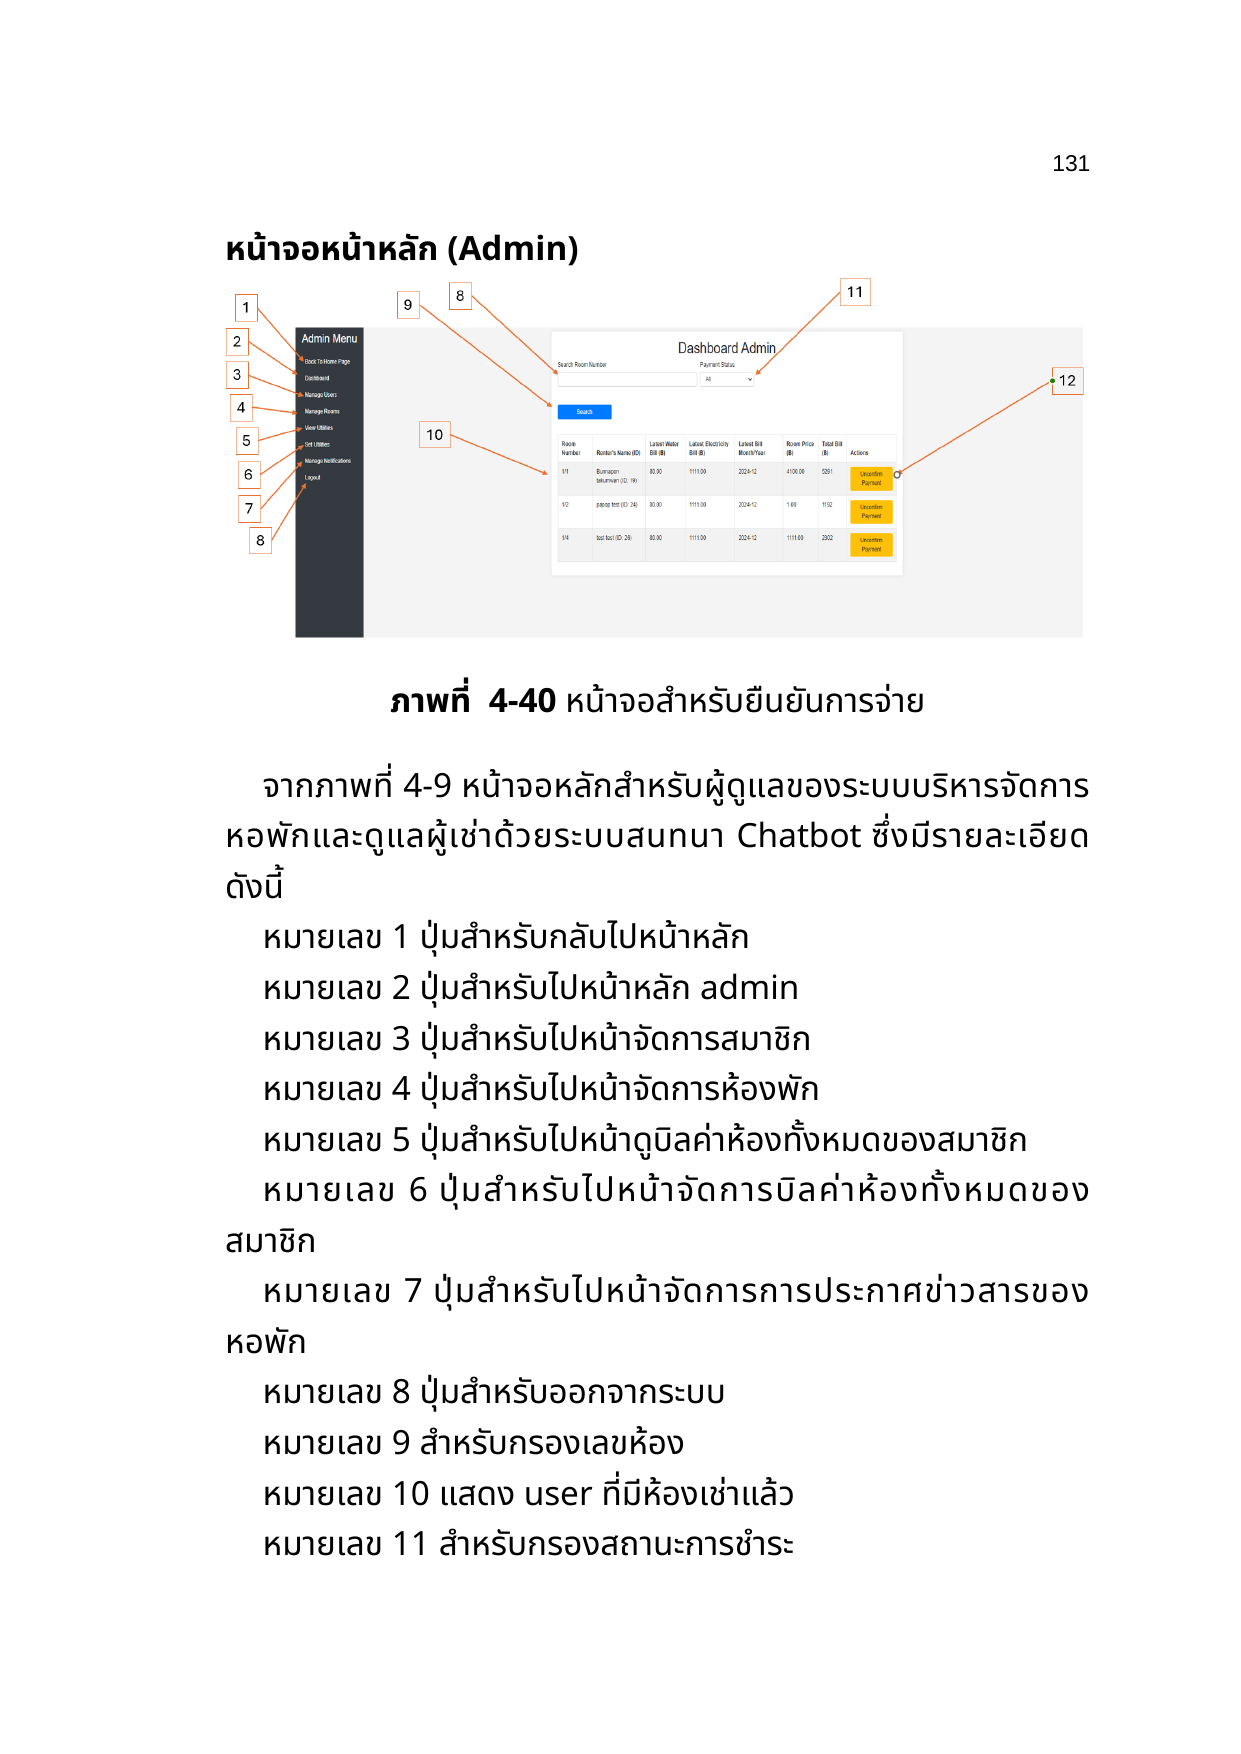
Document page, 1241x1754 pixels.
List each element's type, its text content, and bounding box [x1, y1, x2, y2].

text หมายเลข 8 ปุ่มสำหรับออกจากระบบ [225, 1368, 1090, 1419]
text หมายเลข 2 ปุ่มสำหรับไปหน้าหลัก admin [225, 964, 1090, 1014]
text หมายเลข 11 สำหรับกรองสถานะการชำระ [225, 1520, 1090, 1571]
text หน้าจอหน้าหลัก (Admin) [225, 225, 1090, 275]
text หมายเลข 4 ปุ่มสำหรับไปหน้าจัดการห้องพัก [225, 1065, 1090, 1116]
text หมายเลข 10 แสดง user ที่มีห้องเช่าแล้ว [225, 1469, 1090, 1520]
text หมายเลข 9 สำหรับกรองเลขห้อง [225, 1419, 1090, 1469]
text หมายเลข 1 ปุ่มสำหรับกลับไปหน้าหลัก [225, 913, 1090, 964]
text หมายเลข 5 ปุ่มสำหรับไปหน้าดูบิลค่าห้องทั้งหมดของสมาชิก [225, 1116, 1090, 1166]
picture [225, 275, 1091, 651]
text จากภาพที่ 4-9 หน้าจอหลักสำหรับผู้ดูแลของระบบบริหารจัดการหอพักและดูแลผู้เช่าด้วยระบบสนทนา Chatbot ซึ่งมีรายละเอียดดังนี้ [225, 761, 1090, 913]
text หมายเลข 3 ปุ่มสำหรับไปหน้าจัดการสมาชิก [225, 1014, 1090, 1065]
text หมายเลข 6 ปุ่มสำหรับไปหน้าจัดการบิลค่าห้องทั้งหมดของสมาชิก [225, 1166, 1090, 1267]
text หมายเลข 7 ปุ่มสำหรับไปหน้าจัดการการประกาศข่าวสารของหอพัก [225, 1267, 1090, 1368]
